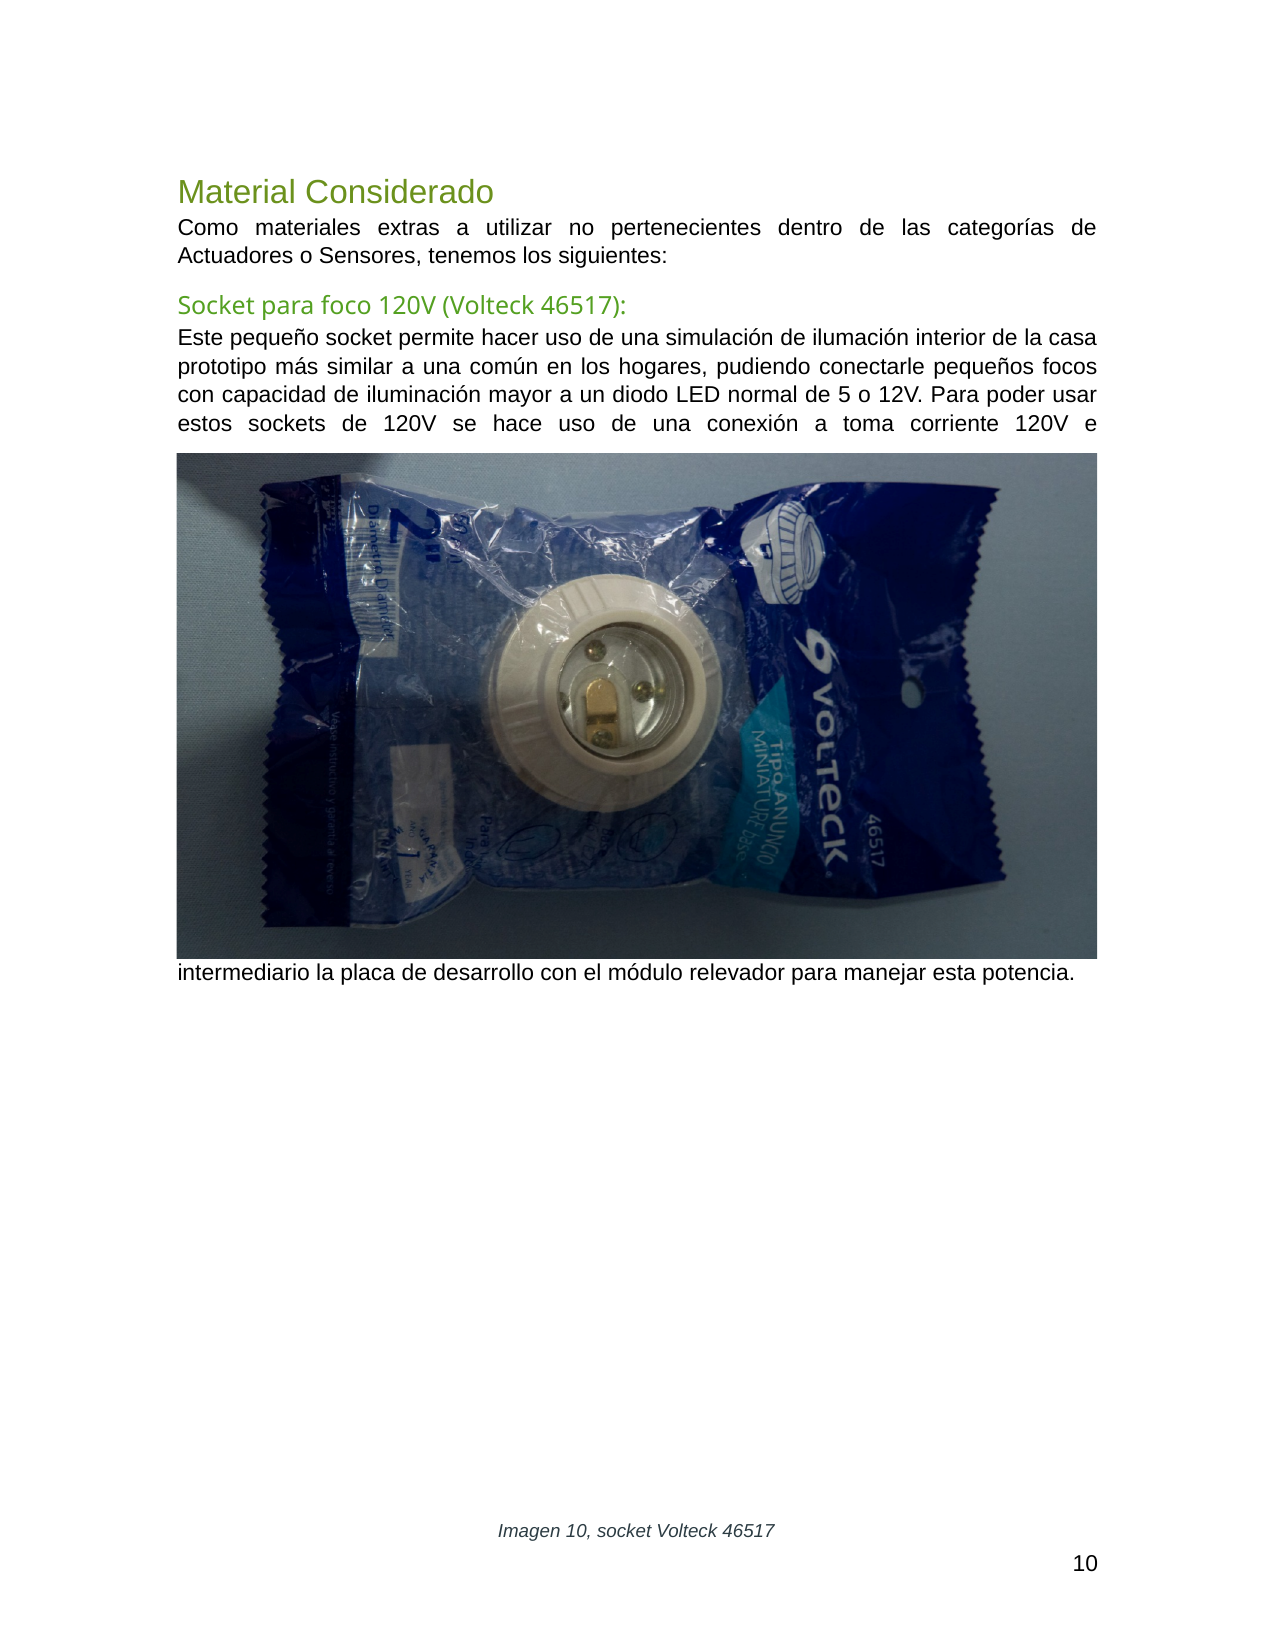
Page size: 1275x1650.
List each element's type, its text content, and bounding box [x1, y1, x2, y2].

picture [176, 453, 1098, 959]
subtitle Socket para foco 120V (Volteck 46517): [177, 288, 1098, 322]
text Este pequeño socket permite hacer uso de una simulación de ilumación interior de la casa prototipo más similar a una común en los hogares, pudiendo conectarle pequeños focos con capacidad de iluminación mayor a un diodo LED normal de 5 o 12V. Para poder usar estos sockets de 120V se hace uso de una conexión a toma corriente 120V e intermediario la placa de desarrollo con el módulo relevador para manejar esta potencia. [177, 324, 1098, 453]
text Como materiales extras a utilizar no pertenecientes dentro de las categorías de Actuadores o Sensores, tenemos los siguientes: [177, 214, 1098, 269]
subtitle Material Considerado [177, 173, 1098, 211]
